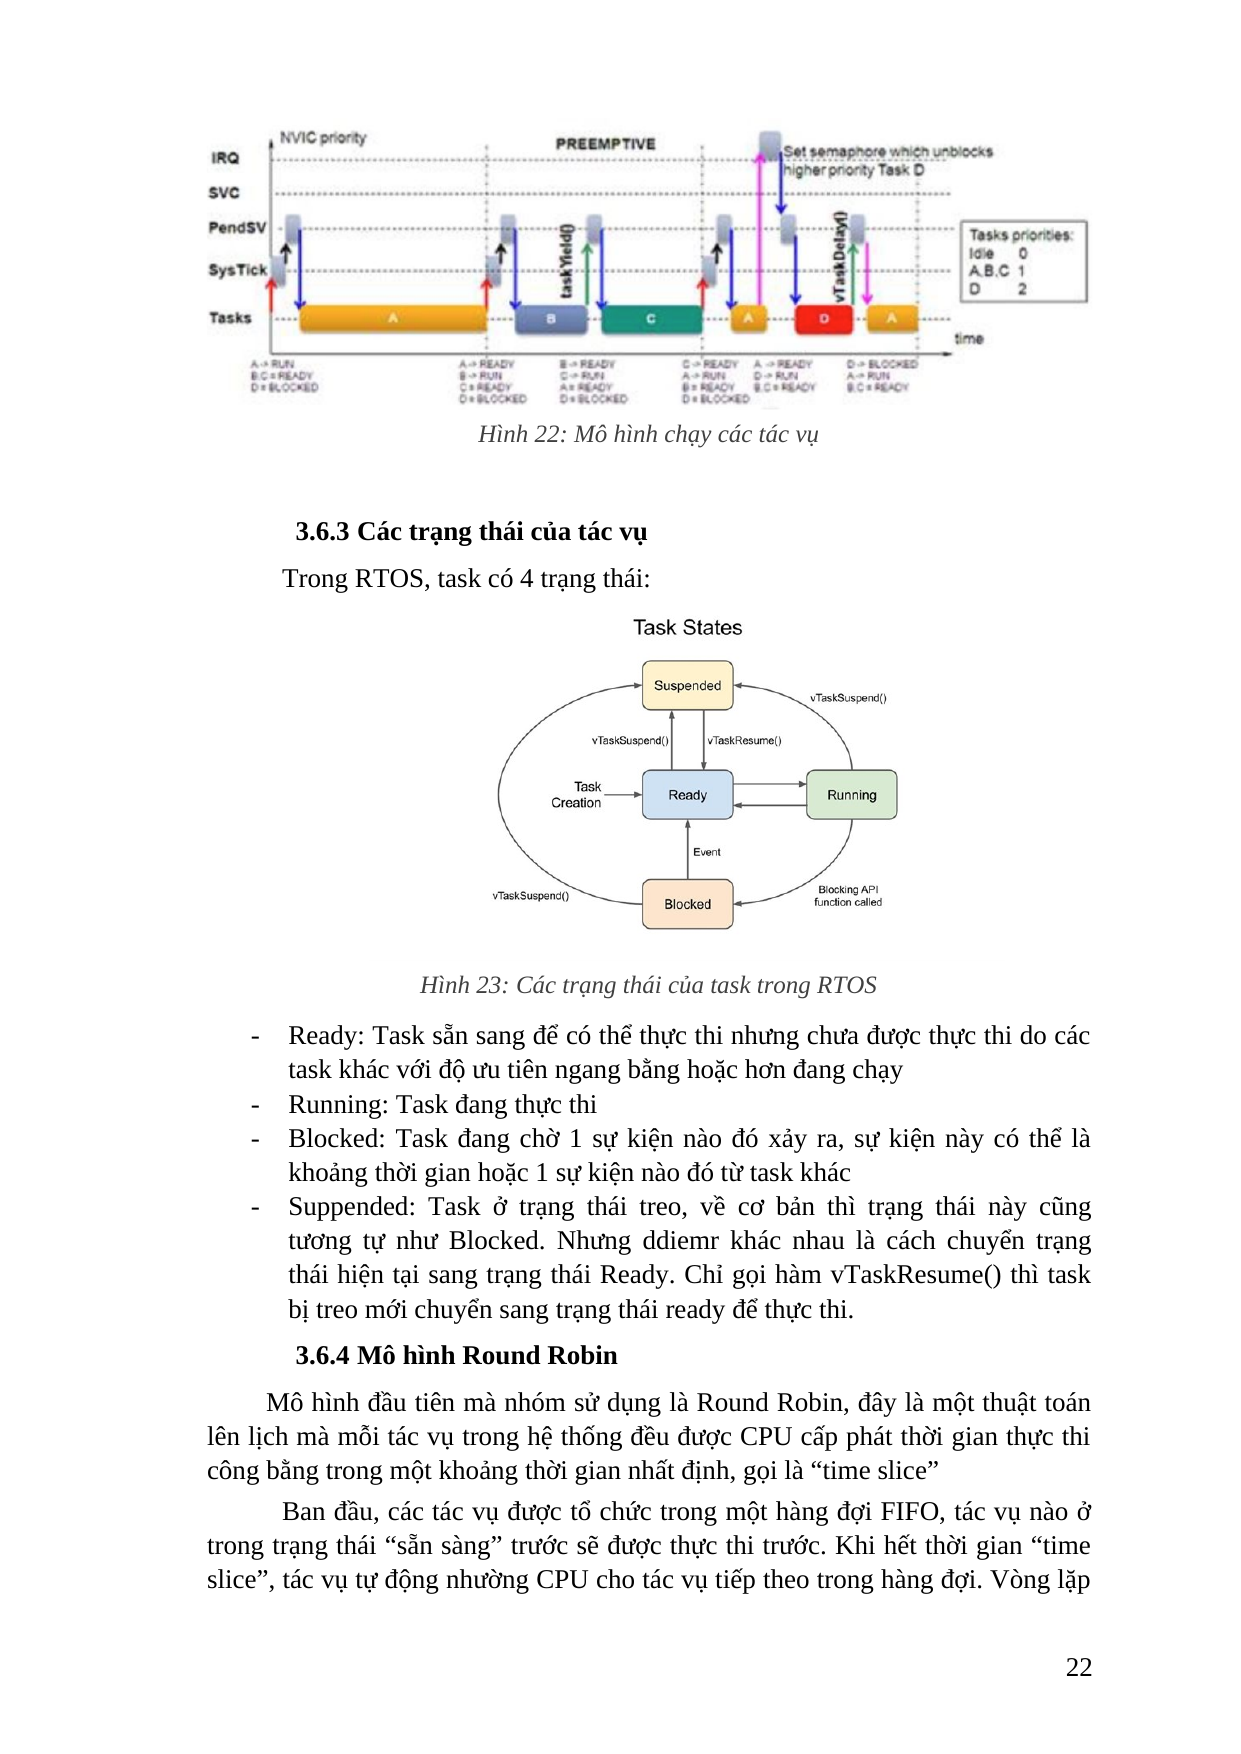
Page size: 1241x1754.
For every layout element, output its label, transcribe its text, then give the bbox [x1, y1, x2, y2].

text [207, 1495, 1092, 1594]
picture [369, 602, 1006, 961]
list Running: Task đang thực thi [251, 1088, 1092, 1119]
list Ready: Task sẵn sang để có thể thực thi nhưng chưa được thực thi do các task khác với độ ưu tiên ngang bằng hoặc hơn đang chạy [251, 1019, 1092, 1085]
picture [206, 118, 1093, 410]
list Suppended: Task ở trạng thái treo, về cơ bản thì trạng thái này cũng tương tự như Blocked. Nhưng ddiemr khác nhau là cách chuyển trạng thái hiện tại sang trạng thái Ready. Chỉ gọi hàm vTaskResume() thì task bị treo mới chuyển sang trạng thái ready để thực thi. [251, 1190, 1092, 1324]
subtitle Mô hình Round Robin [207, 1339, 1092, 1371]
text Mô hình đầu tiên mà nhóm sử dụng là Round Robin, đây là một thuật toán lên lịch mà mỗi tác vụ trong hệ thống đều được CPU cấp phát thời gian thực thi công bằng trong một khoảng thời gian nhất định, gọi là “time slice” [207, 1386, 1092, 1486]
text Trong RTOS, task có 4 trạng thái: [207, 562, 1092, 593]
subtitle Các trạng thái của tác vụ [207, 515, 1092, 546]
list Blocked: Task đang chờ 1 sự kiện nào đó xảy ra, sự kiện này có thể là khoảng thời gian hoặc 1 sự kiện nào đó từ task khác [251, 1122, 1092, 1187]
